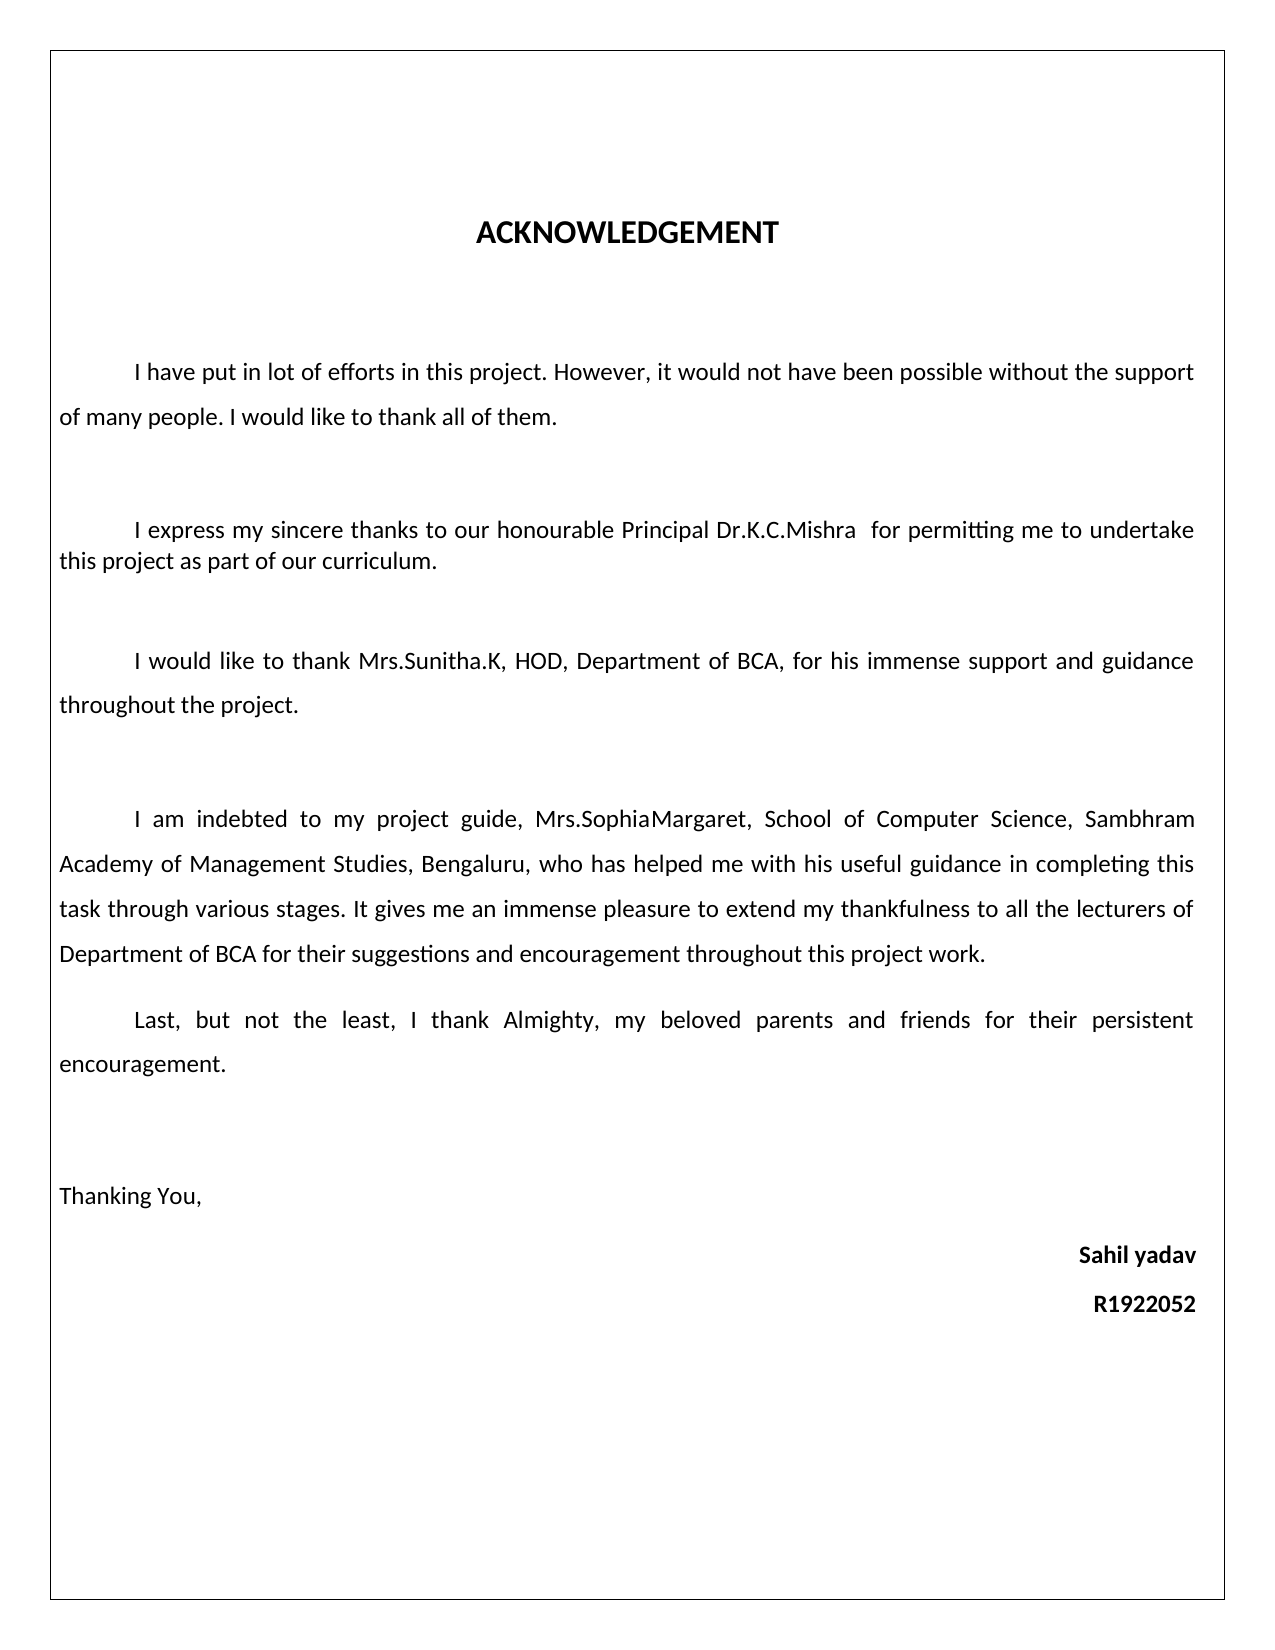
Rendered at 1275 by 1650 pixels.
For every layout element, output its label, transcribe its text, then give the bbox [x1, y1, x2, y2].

text I express my sincere thanks to our honourable Principal Dr.K.C.Mishra for permitting me to undertake this project as part of our curriculum. [59, 514, 1196, 575]
text R1922052 [59, 1288, 1196, 1319]
text Last, but not the least, I thank Almighty, my beloved parents and friends for their persistent encouragement. [59, 1004, 1196, 1079]
text ACKNOWLEDGEMENT [59, 212, 1196, 252]
text Thanking You, [59, 1180, 1196, 1210]
text Sahil yadav [59, 1246, 1196, 1267]
text I would like to thank Mrs.Sunitha.K, HOD, Department of BCA, for his immense support and guidance throughout the project. [59, 645, 1196, 720]
text I have put in lot of efforts in this project. However, it would not have been possible without the support of many people. I would like to thank all of them. [59, 356, 1196, 431]
text I am indebted to my project guide, Mrs.SophiaMargaret, School of Computer Science, Sambhram Academy of Management Studies, Bengaluru, who has helped me with his useful guidance in completing this task through various stages. It gives me an immense pleasure to extend my thankfulness to all the lecturers of Department of BCA for their suggestions and encouragement throughout this project work. [59, 803, 1196, 969]
